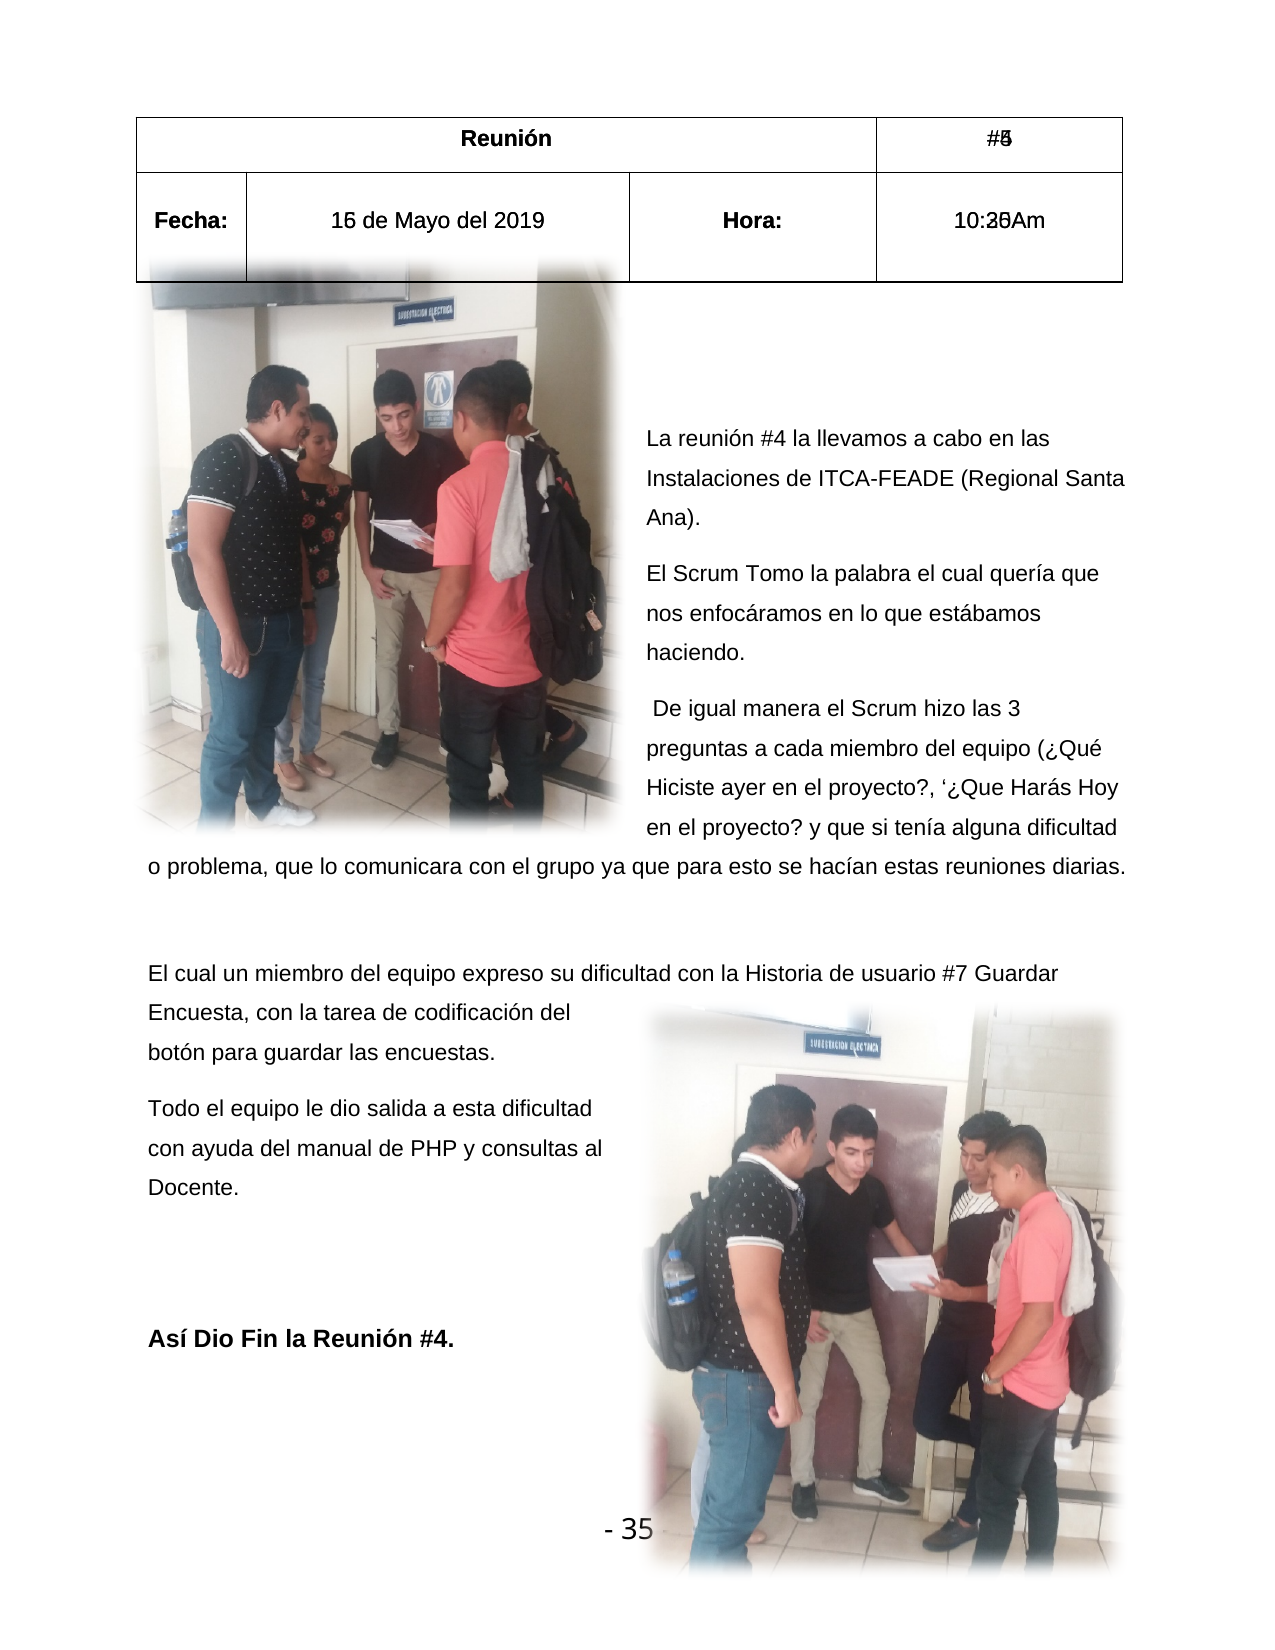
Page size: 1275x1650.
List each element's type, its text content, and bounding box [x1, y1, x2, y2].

text El Scrum Tomo la palabra el cual quería que nos enfocáramos en lo que estábamos haciendo. [623, 560, 1127, 666]
table_header #5 [877, 118, 1122, 172]
text Así Dio Fin la Reunión #4. [148, 1324, 639, 1353]
text De igual manera el Scrum hizo las 3 preguntas a cada miembro del equipo (¿Qué Hiciste ayer en el proyecto?, ‘¿Que Harás Hoy en el proyecto? y que si tenía alguna dificultad o problema, que lo comunicara con el grupo ya que para esto se hacían estas reuniones diarias. [148, 695, 1127, 880]
picture [662, 1029, 1100, 1552]
text La reunión #4 la llevamos a cabo en las Instalaciones de ITCA-FEADE (Regional Santa Ana). [623, 425, 1127, 531]
table_cell 10:25Am [877, 173, 1122, 281]
table_cell 16 de Mayo del 2019 [247, 173, 629, 281]
picture [647, 1527, 652, 1539]
text Todo el equipo le dio salida a esta dificultad con ayuda del manual de PHP y consultas al Docente. [148, 1095, 639, 1200]
table_header Reunión [137, 118, 876, 172]
table_cell Hora: [630, 173, 876, 281]
picture [160, 283, 598, 809]
text Product Backlog………………………………………………………………..….…...… 10 [660, 1353, 1104, 1556]
table_cell Fecha: [137, 173, 246, 281]
text El cual un miembro del equipo expreso su dificultad con la Historia de usuario #7 Guardar Encuesta, con la tarea de codificación del botón para guardar las encuestas. [148, 960, 1127, 1065]
